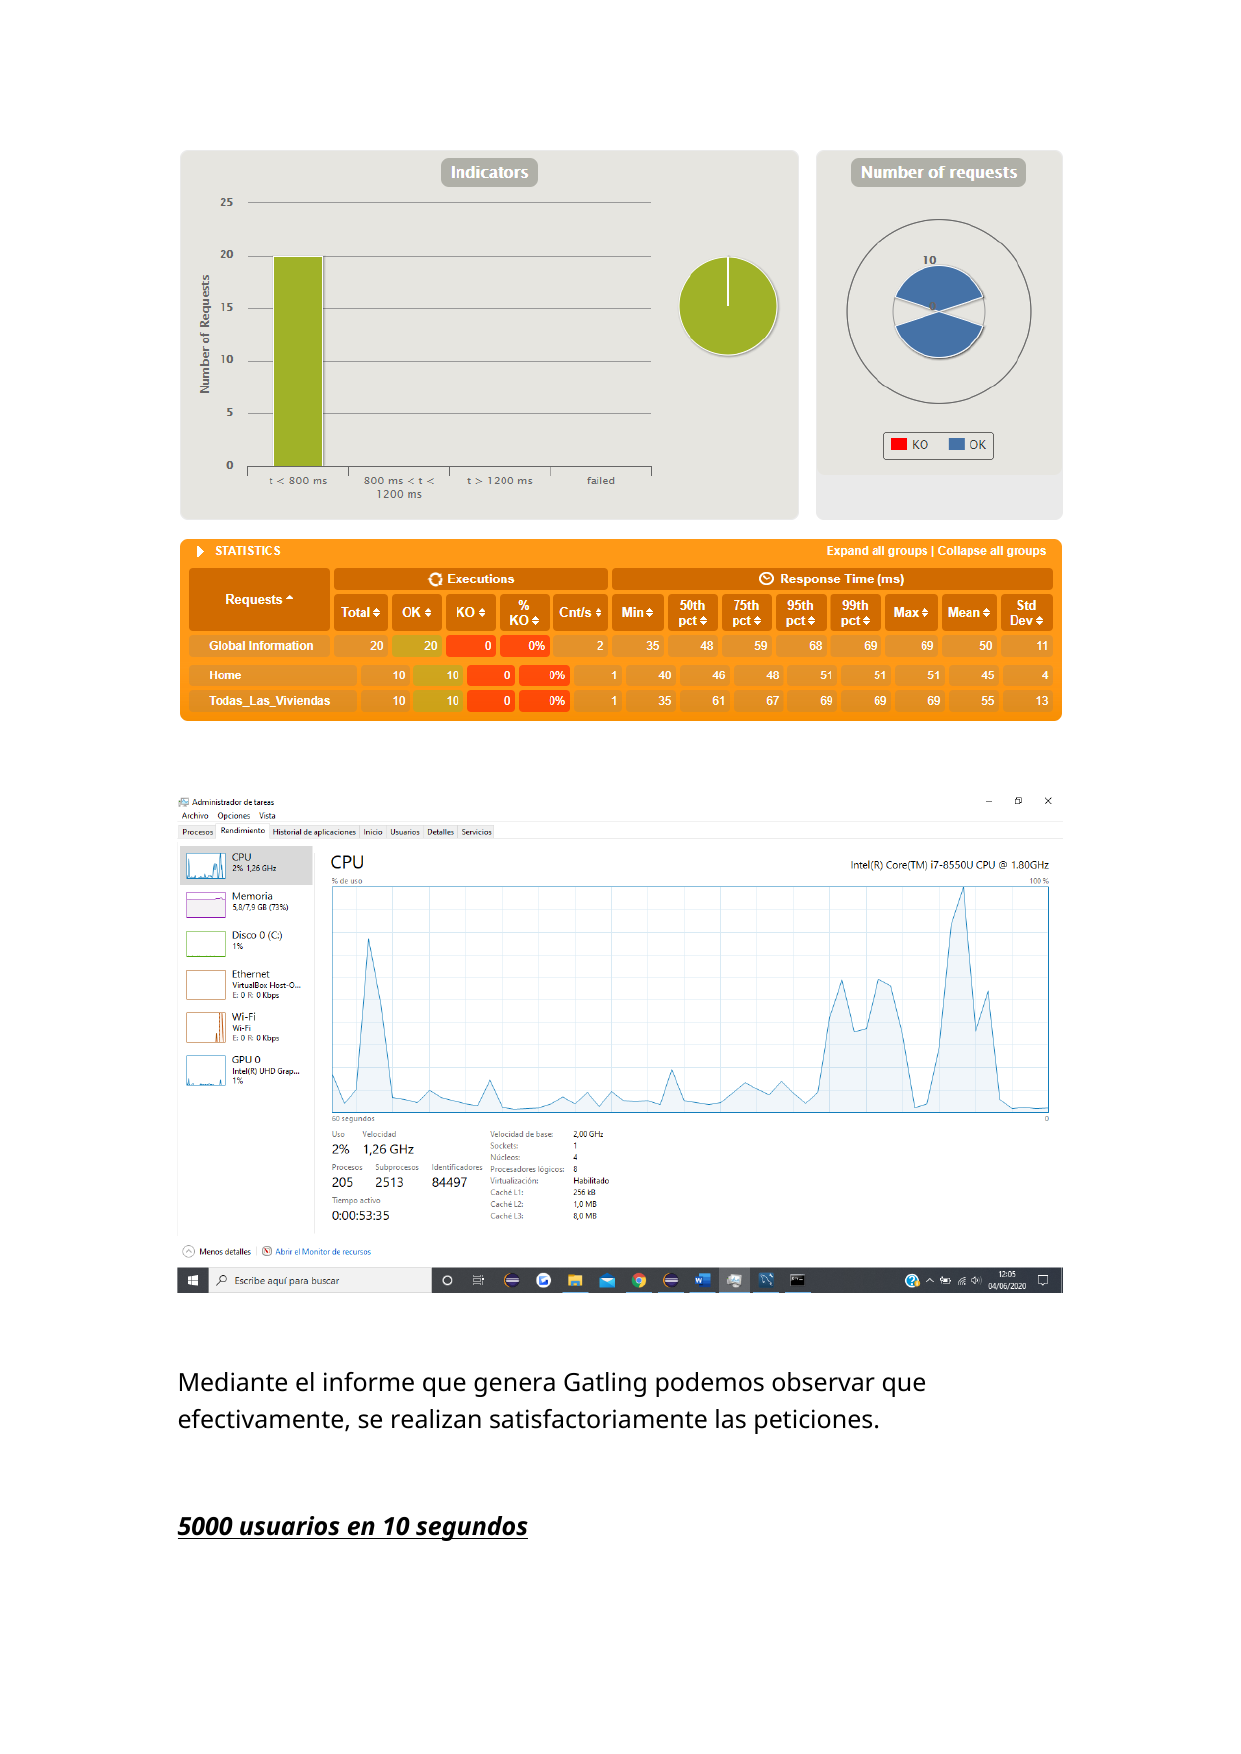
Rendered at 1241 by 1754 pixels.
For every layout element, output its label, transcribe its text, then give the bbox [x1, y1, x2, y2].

text Mediante el informe que genera Gatling podemos observar que efectivamente, se realizan satisfactoriamente las peticiones. [177, 1365, 1063, 1436]
picture [177, 147, 1063, 723]
picture [177, 794, 1063, 1293]
text 5000 usuarios en 10 segundos [177, 1509, 1063, 1543]
